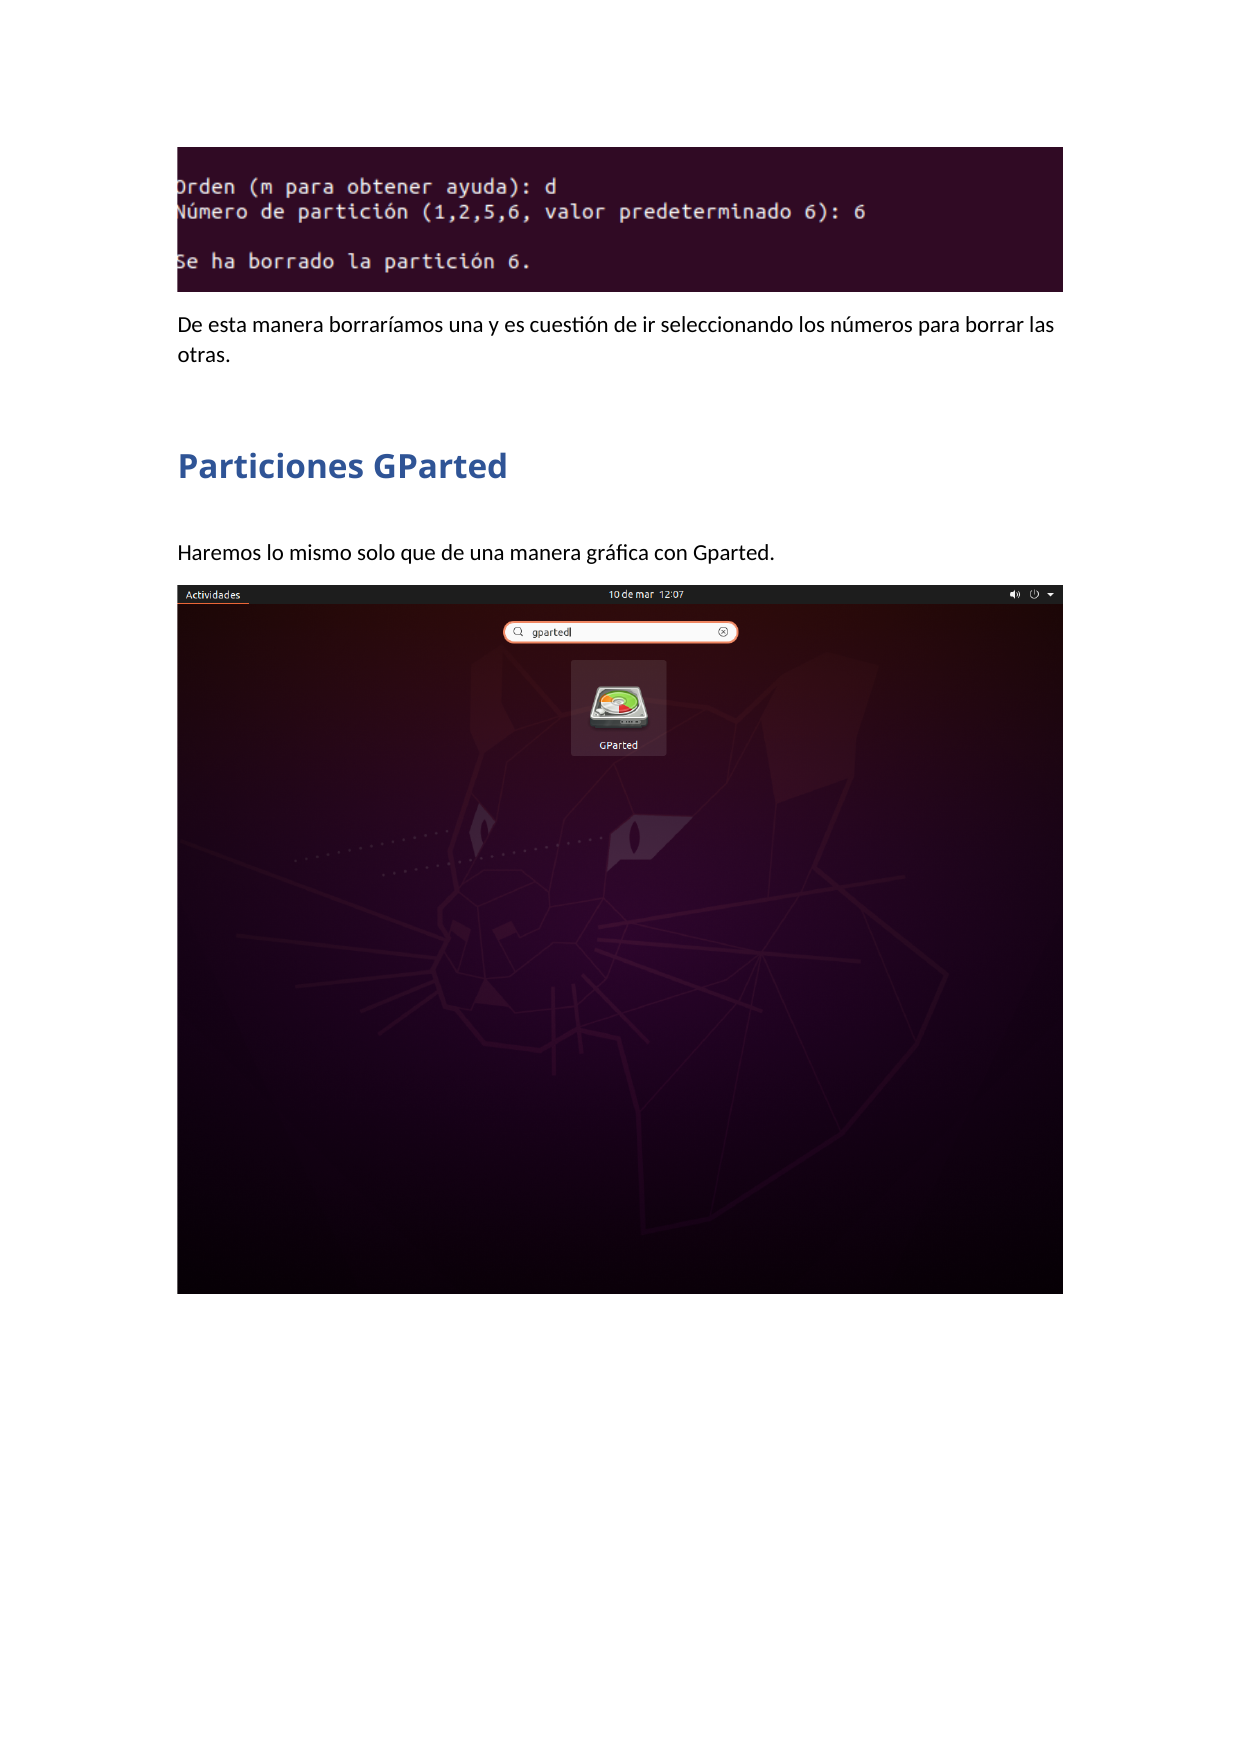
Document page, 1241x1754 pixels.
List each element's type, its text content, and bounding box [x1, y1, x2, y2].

text De esta manera borraríamos una y es cuestión de ir seleccionando los números para borrar las otras. [177, 310, 1063, 369]
picture [177, 147, 1063, 292]
subtitle Particiones GParted [177, 443, 1063, 488]
picture [177, 585, 1063, 1294]
text Haremos lo mismo solo que de una manera gráfica con Gparted. [177, 538, 1063, 567]
